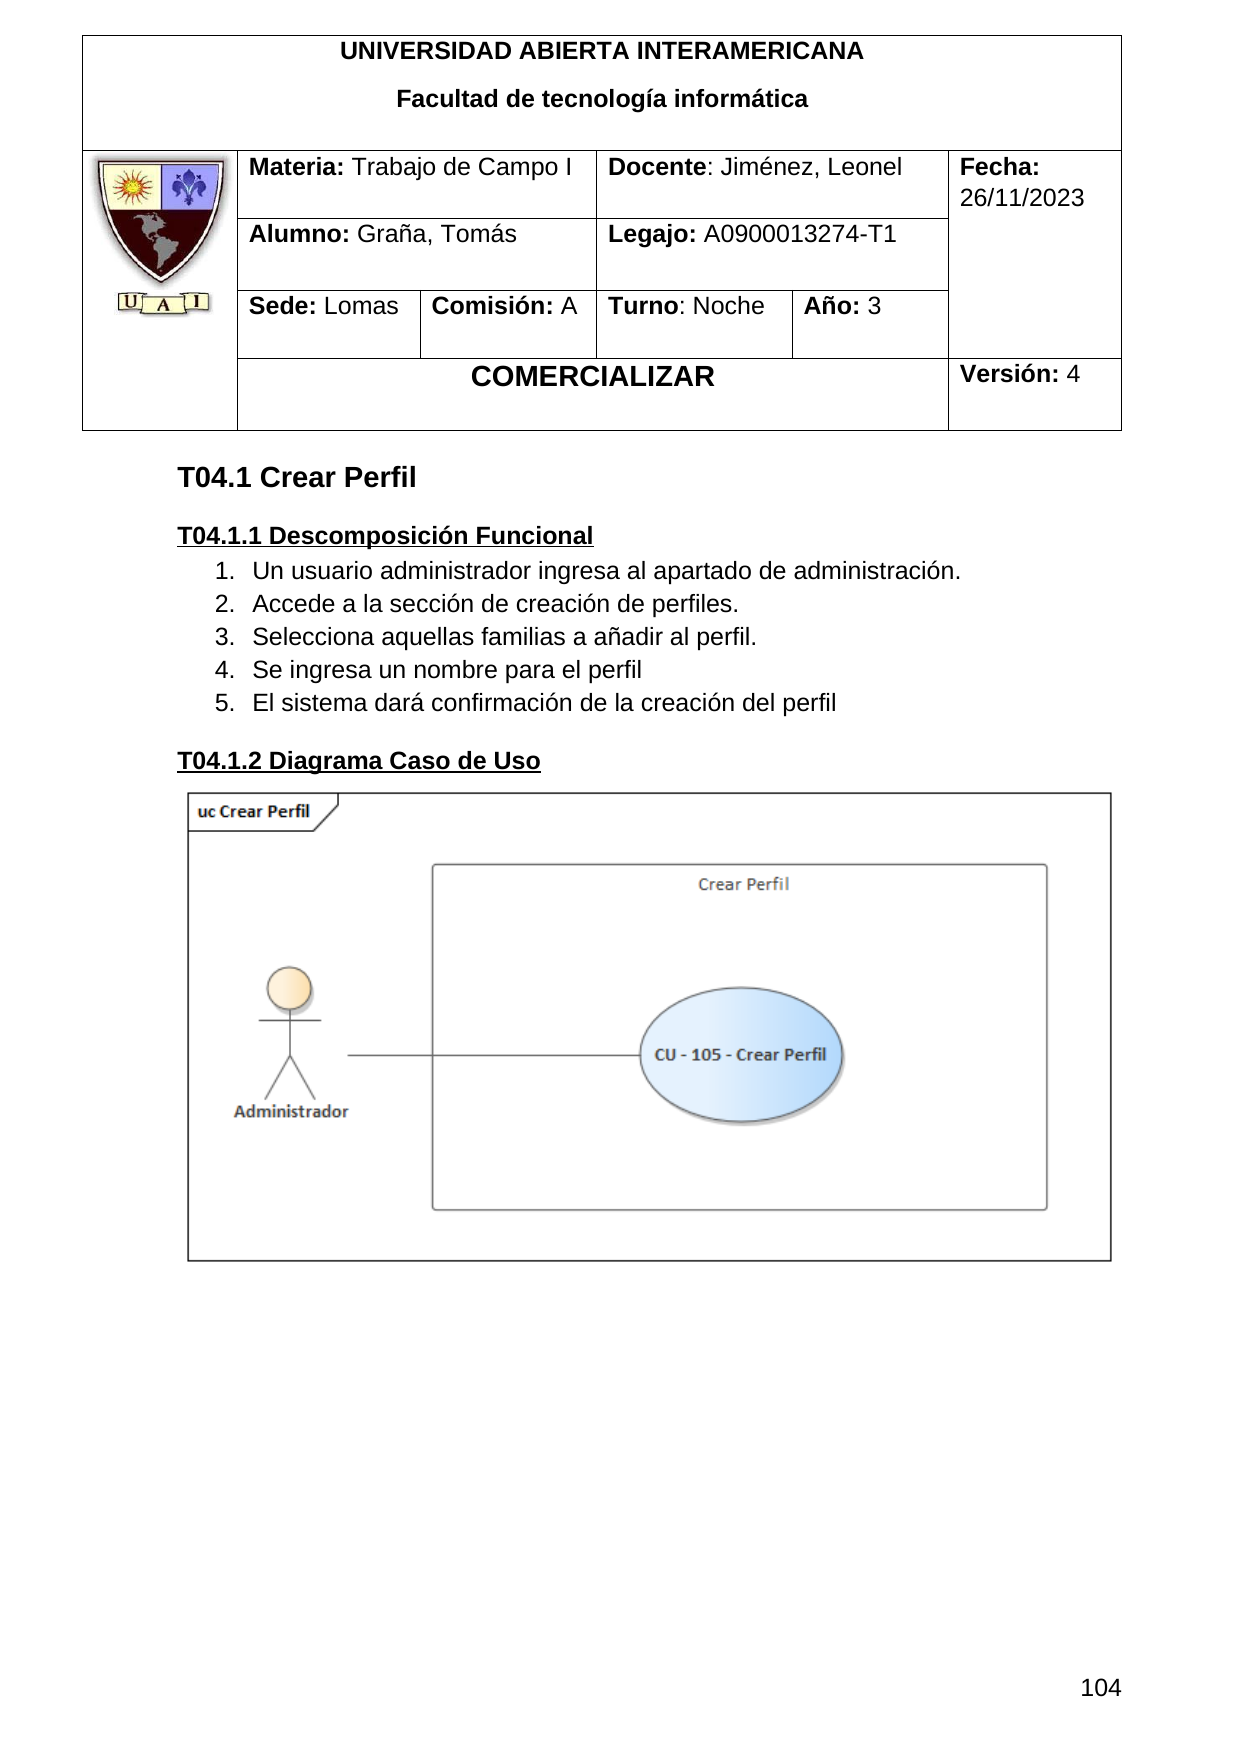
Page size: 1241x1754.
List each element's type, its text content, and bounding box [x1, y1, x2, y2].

list Un usuario administrador ingresa al apartado de administración. [214, 556, 1122, 585]
list Se ingresa un nombre para el perfil [214, 655, 1122, 684]
picture [177, 781, 1122, 1272]
list El sistema dará confirmación de la creación del perfil [214, 688, 1122, 717]
subtitle T04.1.1 Descomposición Funcional [177, 521, 1122, 550]
list Accede a la sección de creación de perfiles. [214, 589, 1122, 618]
list Selecciona aquellas familias a añadir al perfil. [214, 622, 1122, 651]
picture [87, 151, 234, 320]
subtitle T04.1.2 Diagrama Caso de Uso [177, 746, 1122, 775]
subtitle T04.1 Crear Perfil [177, 460, 1122, 493]
